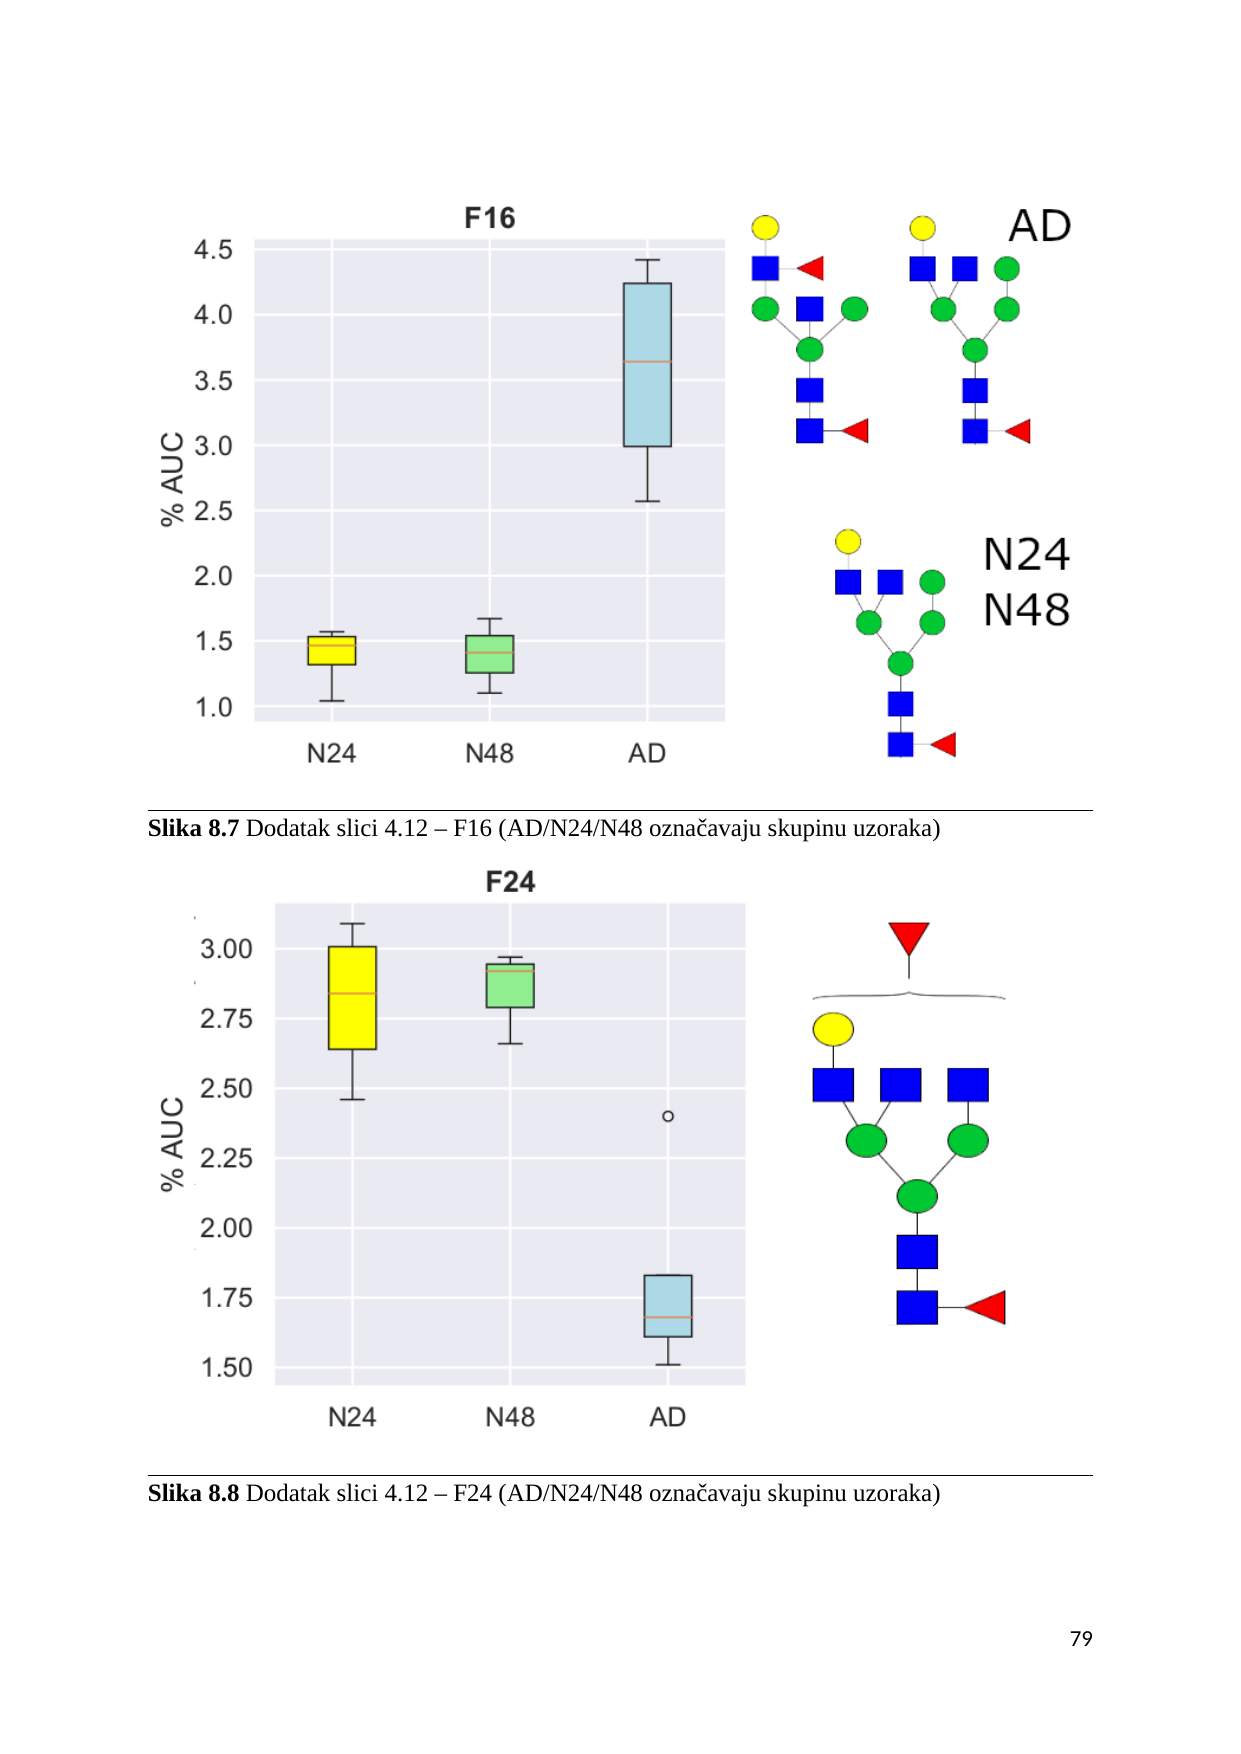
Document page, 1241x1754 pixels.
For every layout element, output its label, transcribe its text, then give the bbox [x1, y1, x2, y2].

picture [147, 860, 1093, 1456]
text Slika 8.8 Dodatak slici 4.12 – F24 (AD/N24/N48 označavaju skupinu uzoraka) [148, 1476, 1093, 1506]
picture [147, 195, 1093, 791]
text Slika 8.7 Dodatak slici 4.12 – F16 (AD/N24/N48 označavaju skupinu uzoraka) [148, 811, 1093, 841]
